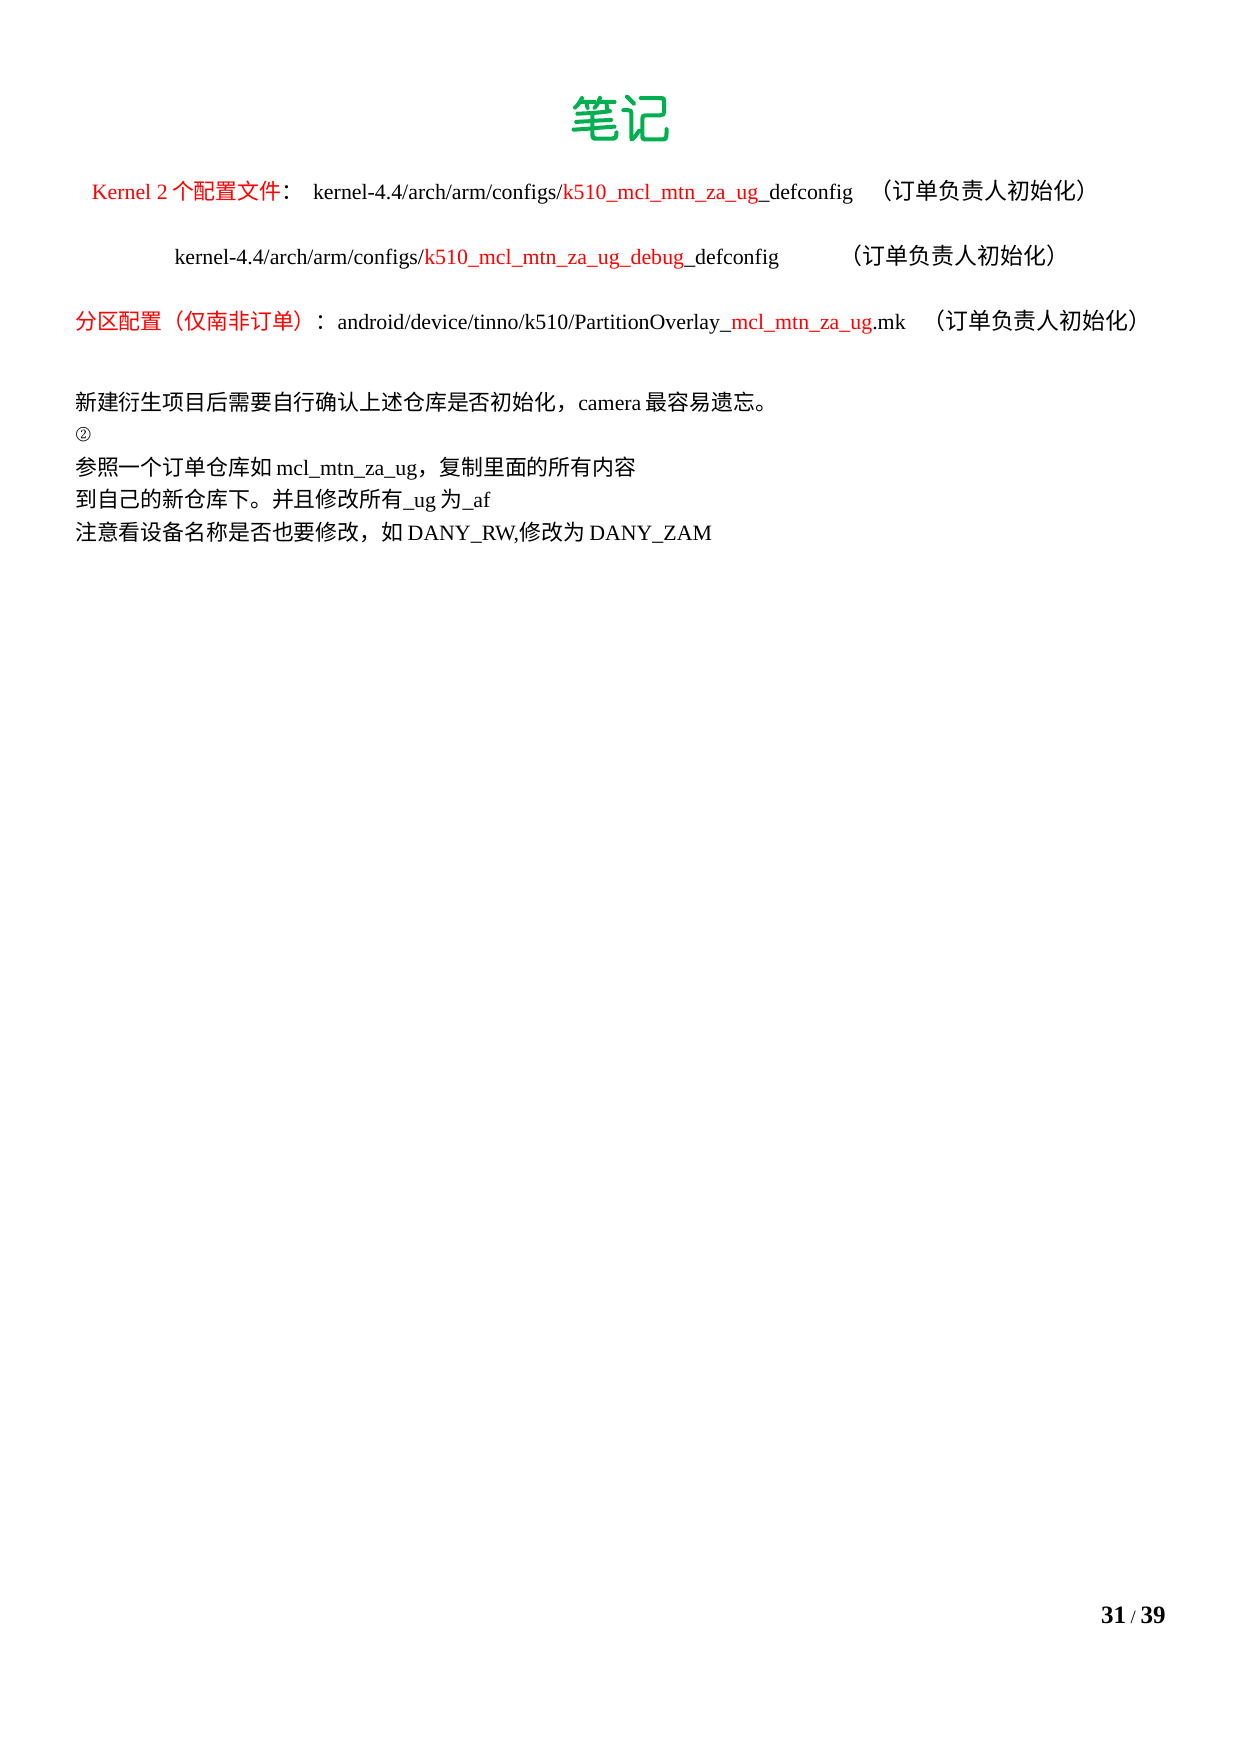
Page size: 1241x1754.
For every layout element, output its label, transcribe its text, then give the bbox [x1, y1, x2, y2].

text 到自己的新仓库下。并且修改所有_ug为_af [75, 482, 1165, 514]
text 新建衍生项目后需要自行确认上述仓库是否初始化，camera最容易遗忘。 [75, 384, 1165, 417]
text ② [75, 417, 1165, 449]
text 分区配置（仅南非订单）：android/device/tinno/k510/PartitionOverlay_mcl_mtn_za_ug.mk （订单负责人初始化） [75, 287, 1165, 352]
text Kernel 2个配置文件： kernel-4.4/arch/arm/configs/k510_mcl_mtn_za_ug_defconfig （订单负责人初始化） [75, 157, 1165, 222]
text 注意看设备名称是否也要修改，如DANY_RW,修改为DANY_ZAM [75, 514, 1165, 547]
text 参照一个订单仓库如mcl_mtn_za_ug，复制里面的所有内容 [75, 449, 1165, 482]
text kernel-4.4/arch/arm/configs/k510_mcl_mtn_za_ug_debug_defconfig （订单负责人初始化） [75, 222, 1165, 287]
